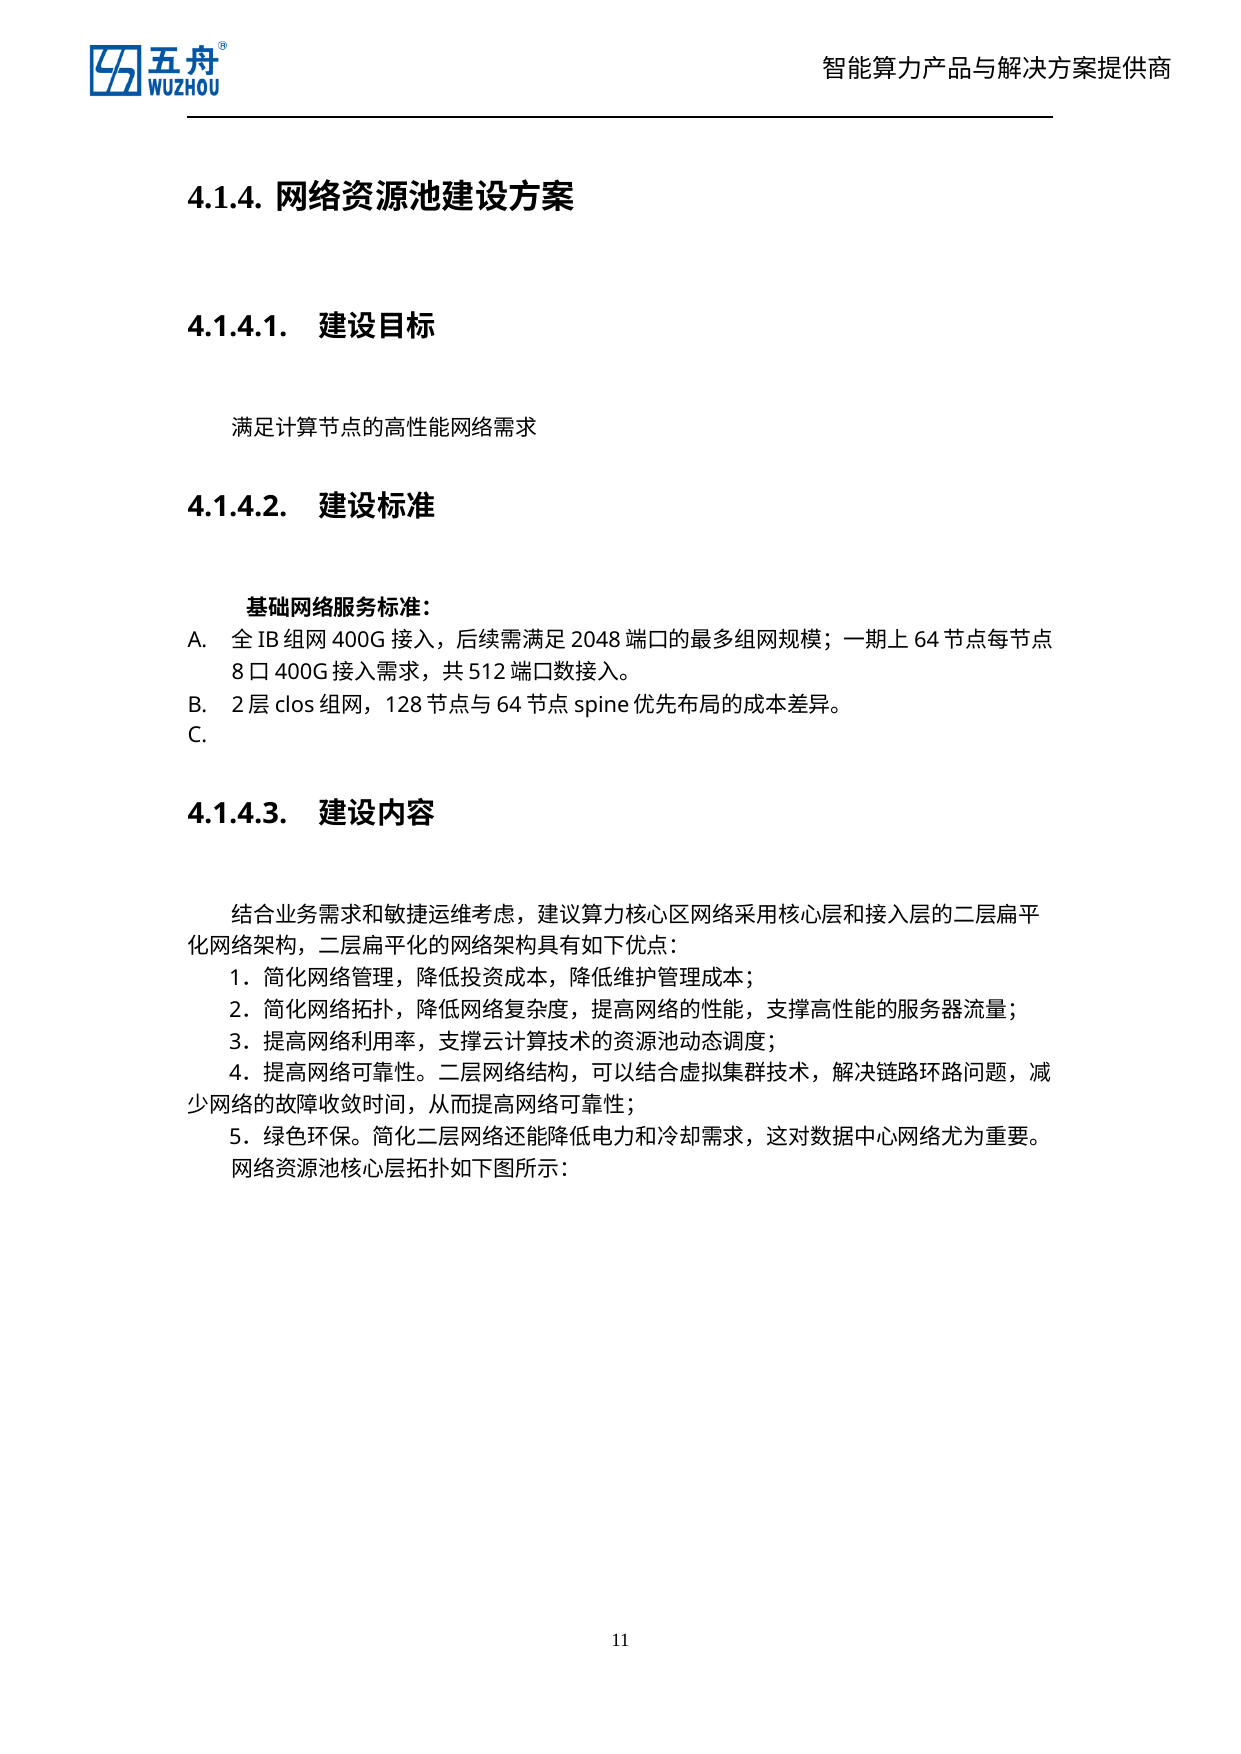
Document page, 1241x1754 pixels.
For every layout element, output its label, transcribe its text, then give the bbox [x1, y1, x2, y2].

text 基础网络服务标准： [187, 590, 1053, 621]
subtitle 建设内容 [187, 778, 1053, 843]
subtitle 建设标准 [187, 471, 1053, 536]
text 满足计算节点的高性能网络需求 [187, 410, 1053, 442]
text 网络资源池核心层拓扑如下图所示： [187, 1151, 1053, 1182]
subtitle 建设目标 [187, 291, 1053, 356]
list 简化网络拓扑，降低网络复杂度，提高网络的性能，支撑高性能的服务器流量； [187, 992, 1053, 1024]
subtitle 网络资源池建设方案 [187, 162, 1053, 227]
list 提高网络可靠性。二层网络结构，可以结合虚拟集群技术，解决链路环路问题，减少网络的故障收敛时间，从而提高网络可靠性； [187, 1055, 1053, 1119]
text 结合业务需求和敏捷运维考虑，建议算力核心区网络采用核心层和接入层的二层扁平化网络架构，二层扁平化的网络架构具有如下优点： [187, 897, 1053, 960]
list 简化网络管理，降低投资成本，降低维护管理成本； [187, 960, 1053, 992]
picture [87, 39, 230, 99]
list 全IB组网400G 接入，后续需满足2048端口的最多组网规模；一期上64节点每节点8口400G接入需求，共512端口数接入。 [187, 621, 1053, 686]
list 2层clos组网，128节点与64节点spine优先布局的成本差异。 [187, 686, 1053, 719]
list 绿色环保。简化二层网络还能降低电力和冷却需求，这对数据中心网络尤为重要。 [187, 1119, 1053, 1151]
list 提高网络利用率，支撑云计算技术的资源池动态调度； [187, 1024, 1053, 1055]
